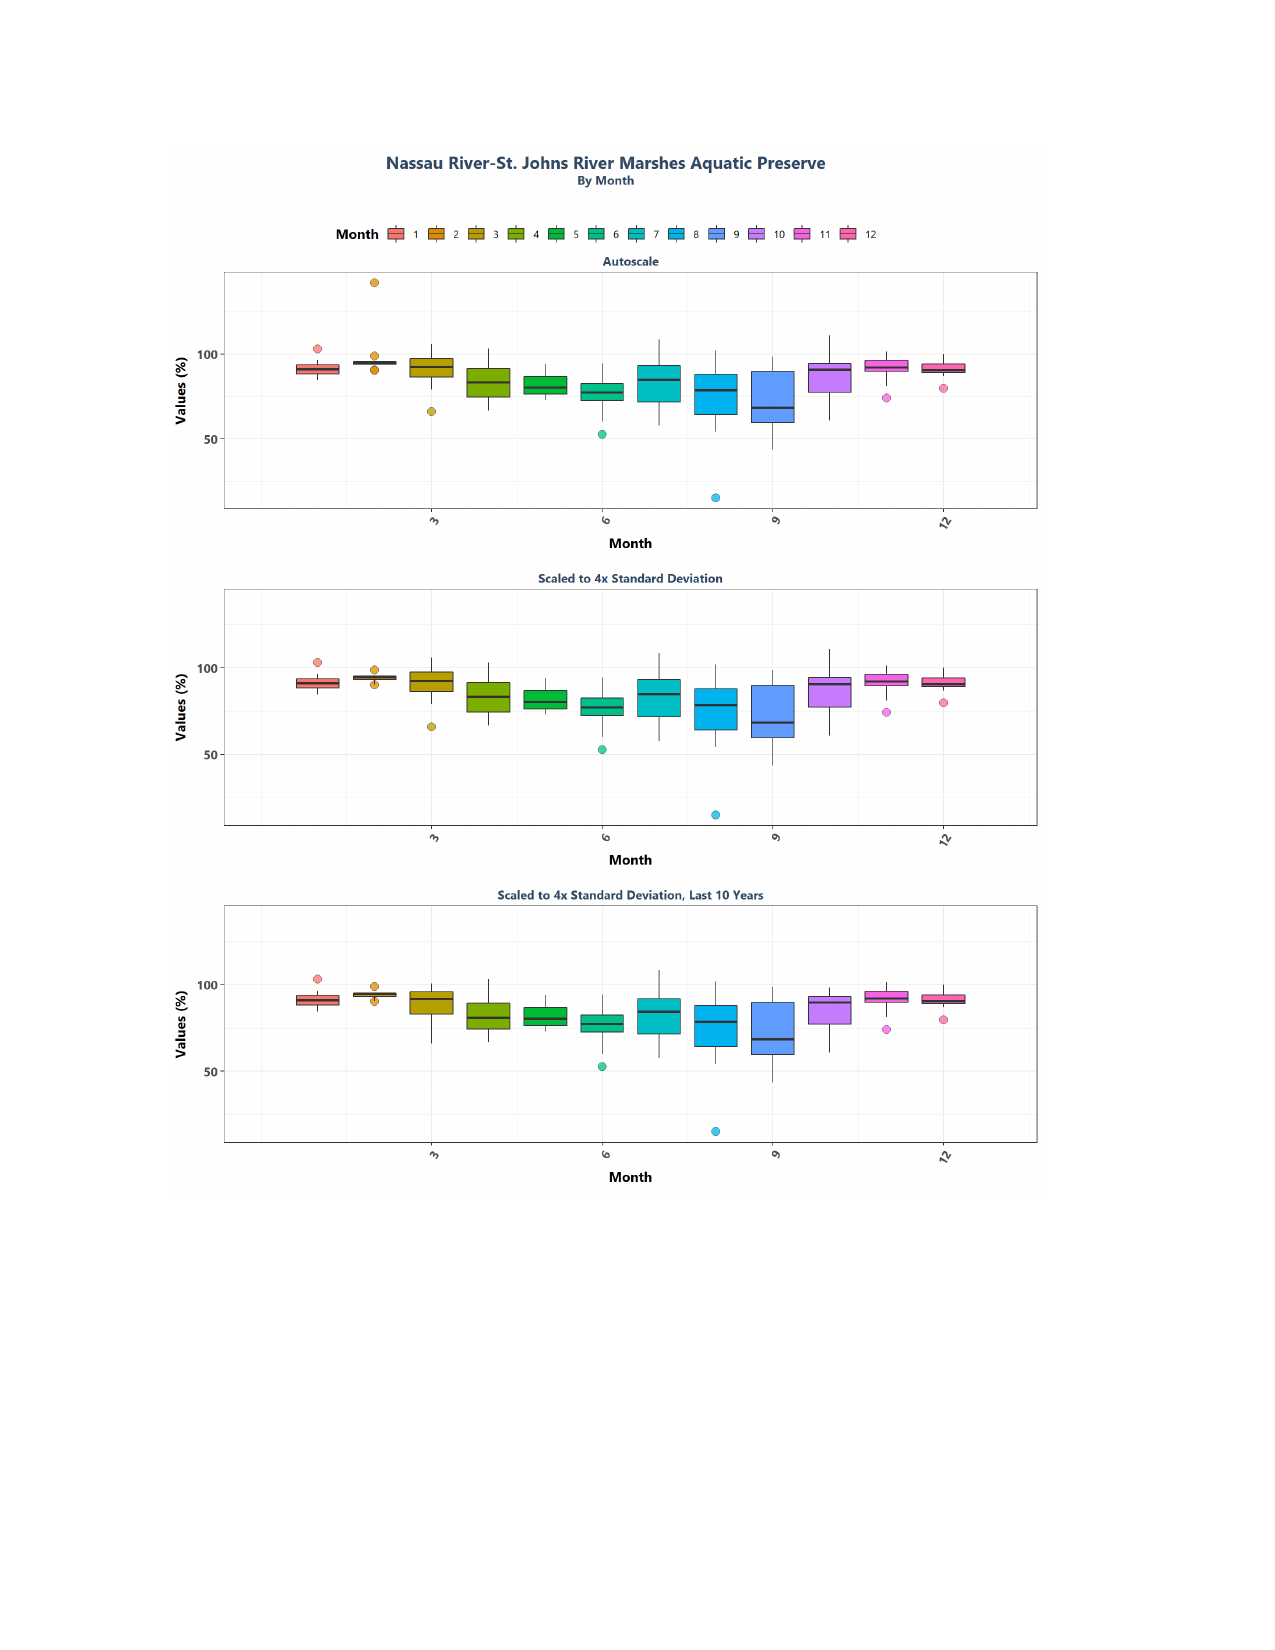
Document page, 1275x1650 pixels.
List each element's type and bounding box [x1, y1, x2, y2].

picture [168, 150, 1044, 1200]
